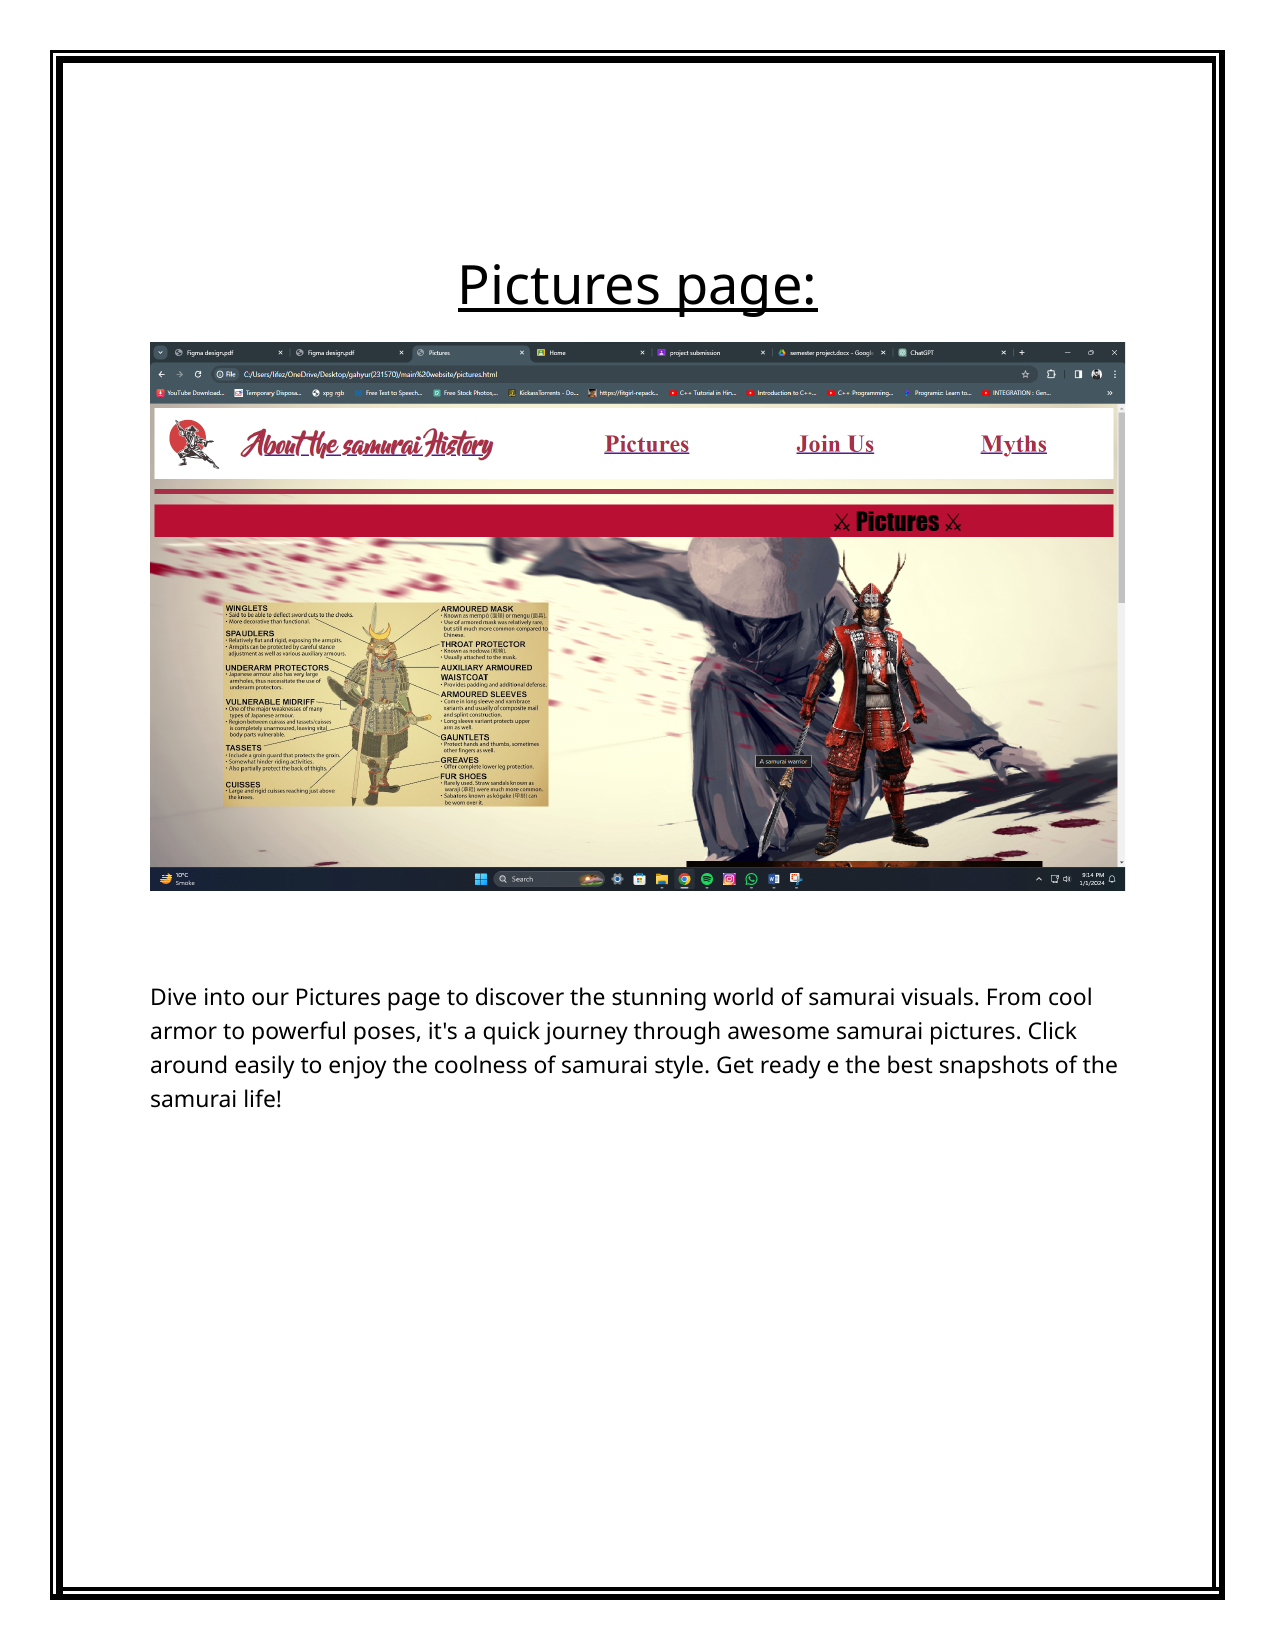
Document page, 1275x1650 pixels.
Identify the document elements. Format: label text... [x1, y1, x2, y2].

text Dive into our Pictures page to discover the stunning world of samurai visuals. From cool armor to powerful poses, it's a quick journey through awesome samurai pictures. Click around easily to enjoy the coolness of samurai style. Get ready e the best snapshots of the samurai life! [150, 981, 1125, 1114]
text Pictures page: [150, 246, 1125, 320]
picture [150, 342, 1125, 891]
